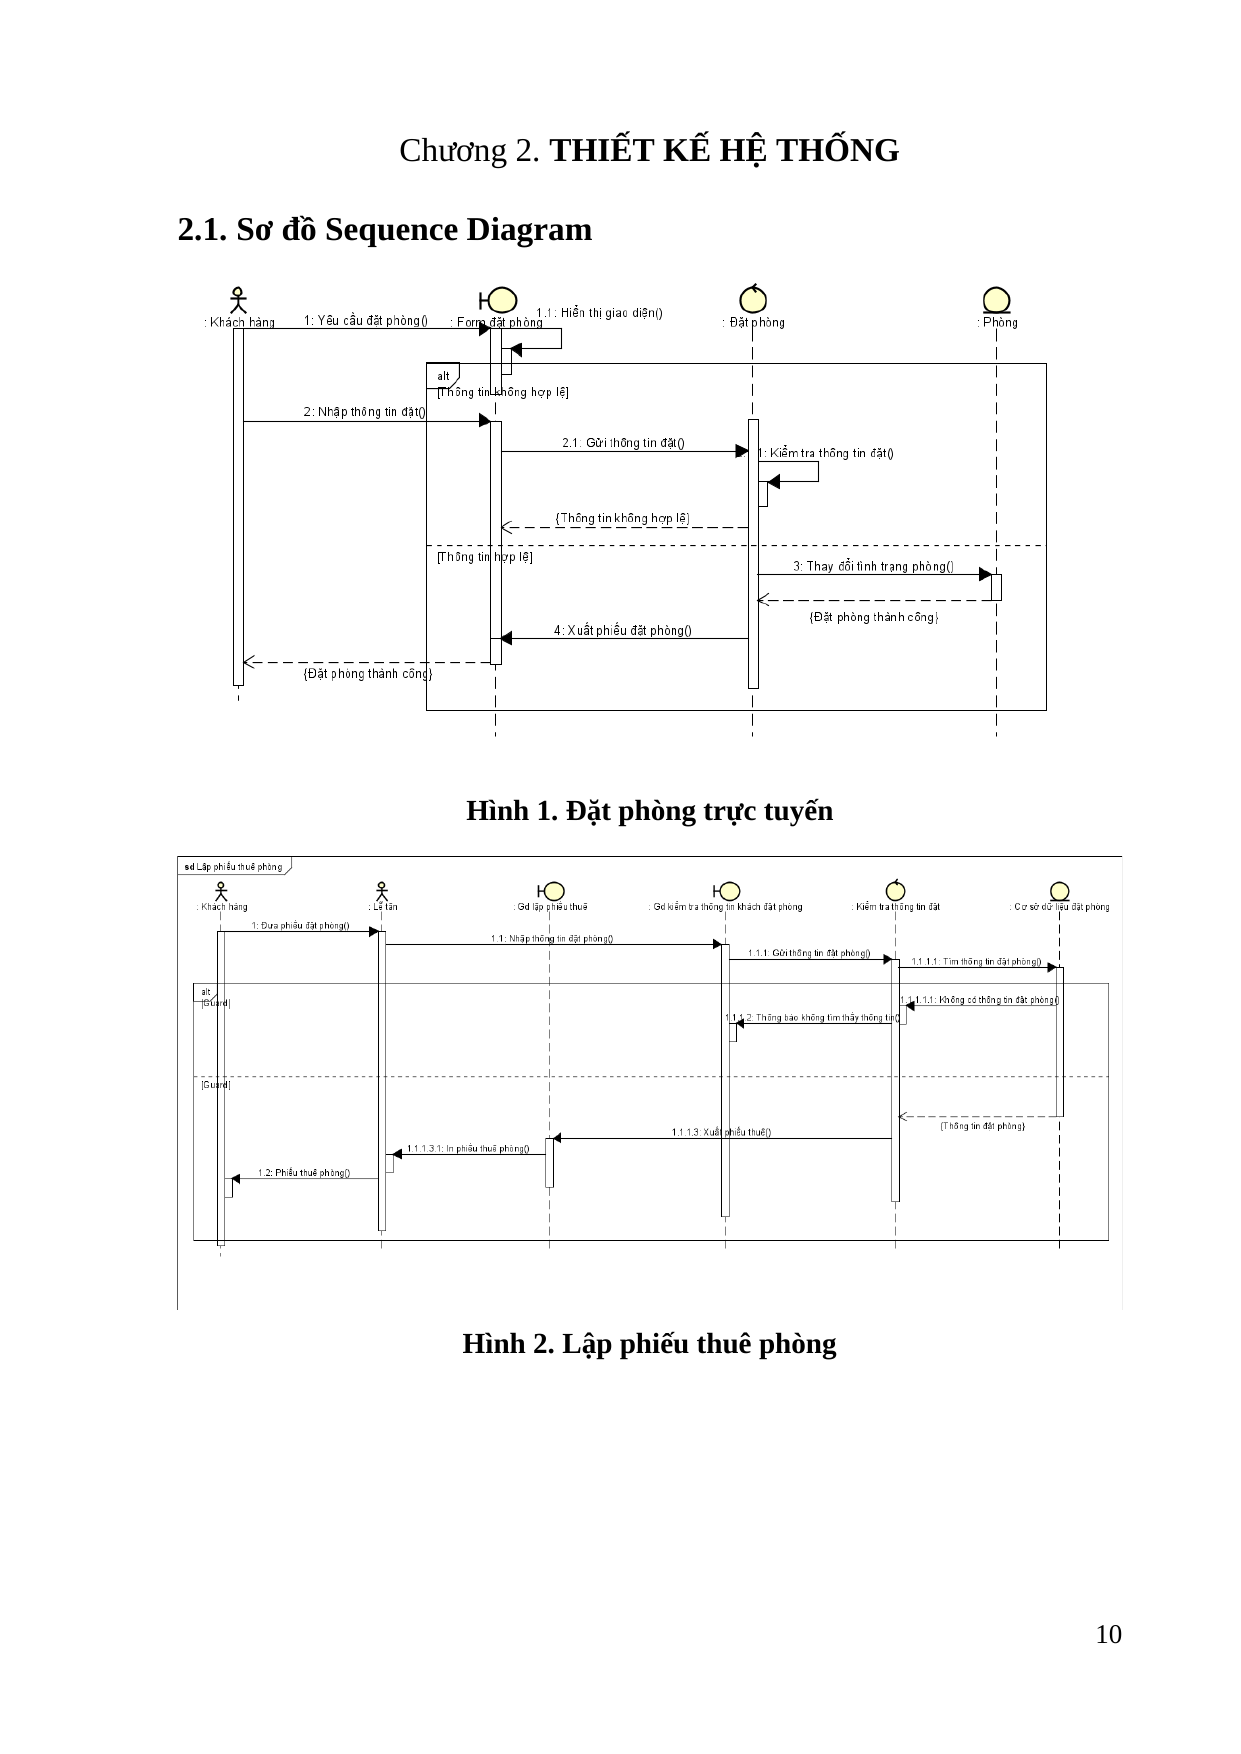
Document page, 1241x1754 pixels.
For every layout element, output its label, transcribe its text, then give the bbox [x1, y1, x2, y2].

picture [177, 278, 1123, 766]
picture [177, 856, 1123, 1310]
subtitle THIẾT KẾ HỆ THỐNG [177, 131, 1122, 169]
subtitle Sơ đồ Sequence Diagram [177, 209, 1122, 247]
text Hình 2. Lập phiếu thuê phòng [177, 1310, 1122, 1360]
text Hình 1. Đặt phòng trực tuyến [177, 793, 1122, 827]
